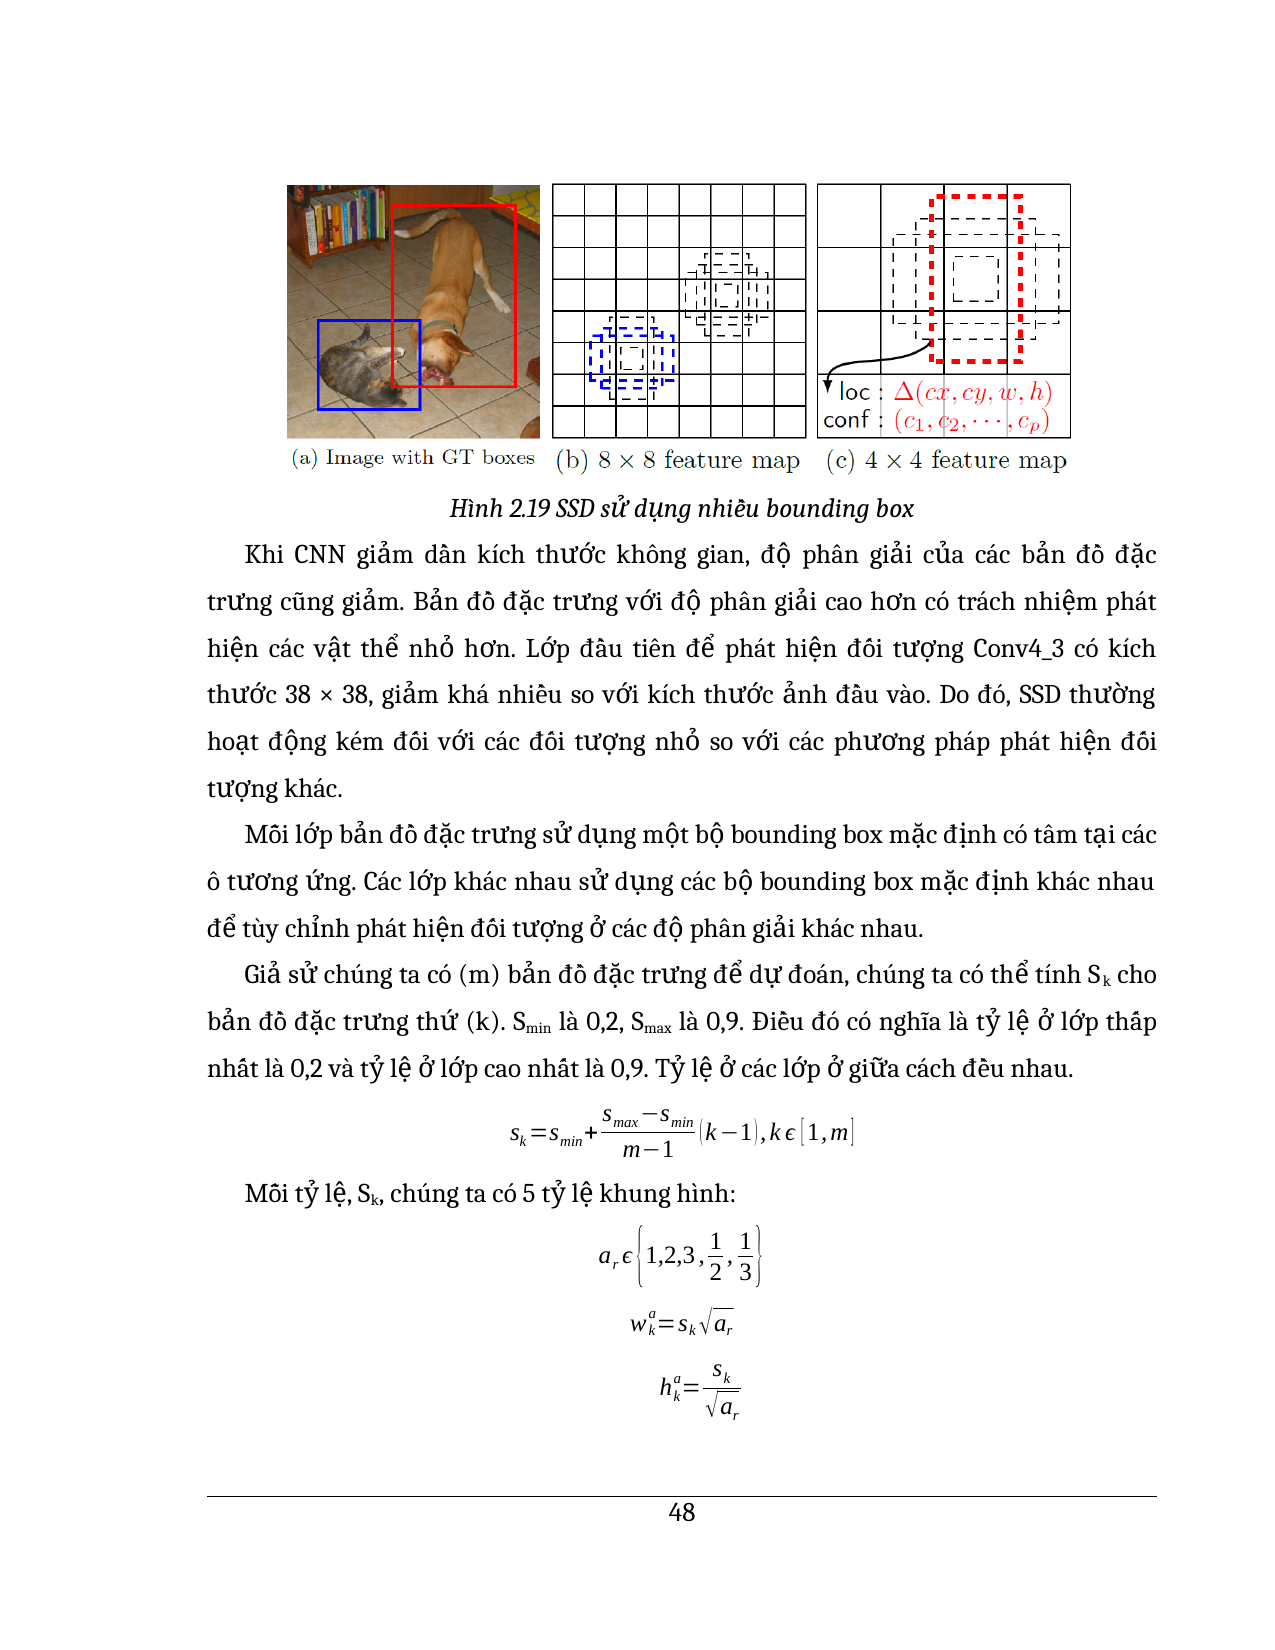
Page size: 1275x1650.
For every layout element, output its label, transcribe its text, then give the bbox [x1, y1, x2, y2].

text Mỗi tỷ lệ, Sk, chúng ta có 5 tỷ lệ khung hình: [207, 1178, 1157, 1209]
text Giả sử chúng ta có (m) bản đồ đặc trưng để dự đoán, chúng ta có thể tính Sk cho bản đồ đặc trưng thứ (k). Smin là 0,2, Smax là 0,9. Điều đó có nghĩa là tỷ lệ ở lớp thấp nhất là 0,2 và tỷ lệ ở lớp cao nhất là 0,9. Tỷ lệ ở các lớp ở giữa cách đều nhau. [207, 959, 1157, 1084]
picture [278, 177, 1086, 478]
text Khi CNN giảm dần kích thước không gian, độ phân giải của các bản đồ đặc trưng cũng giảm. Bản đồ đặc trưng với độ phân giải cao hơn có trách nhiệm phát hiện các vật thể nhỏ hơn. Lớp đầu tiên để phát hiện đối tượng Conv4_3 có kích thước 38 × 38, giảm khá nhiều so với kích thước ảnh đầu vào. Do đó, SSD thường hoạt động kém đối với các đối tượng nhỏ so với các phương pháp phát hiện đối tượng khác. [207, 539, 1157, 804]
text Mỗi lớp bản đồ đặc trưng sử dụng một bộ bounding box mặc định có tâm tại các ô tương ứng. Các lớp khác nhau sử dụng các bộ bounding box mặc định khác nhau để tùy chỉnh phát hiện đối tượng ở các độ phân giải khác nhau. [207, 819, 1157, 944]
